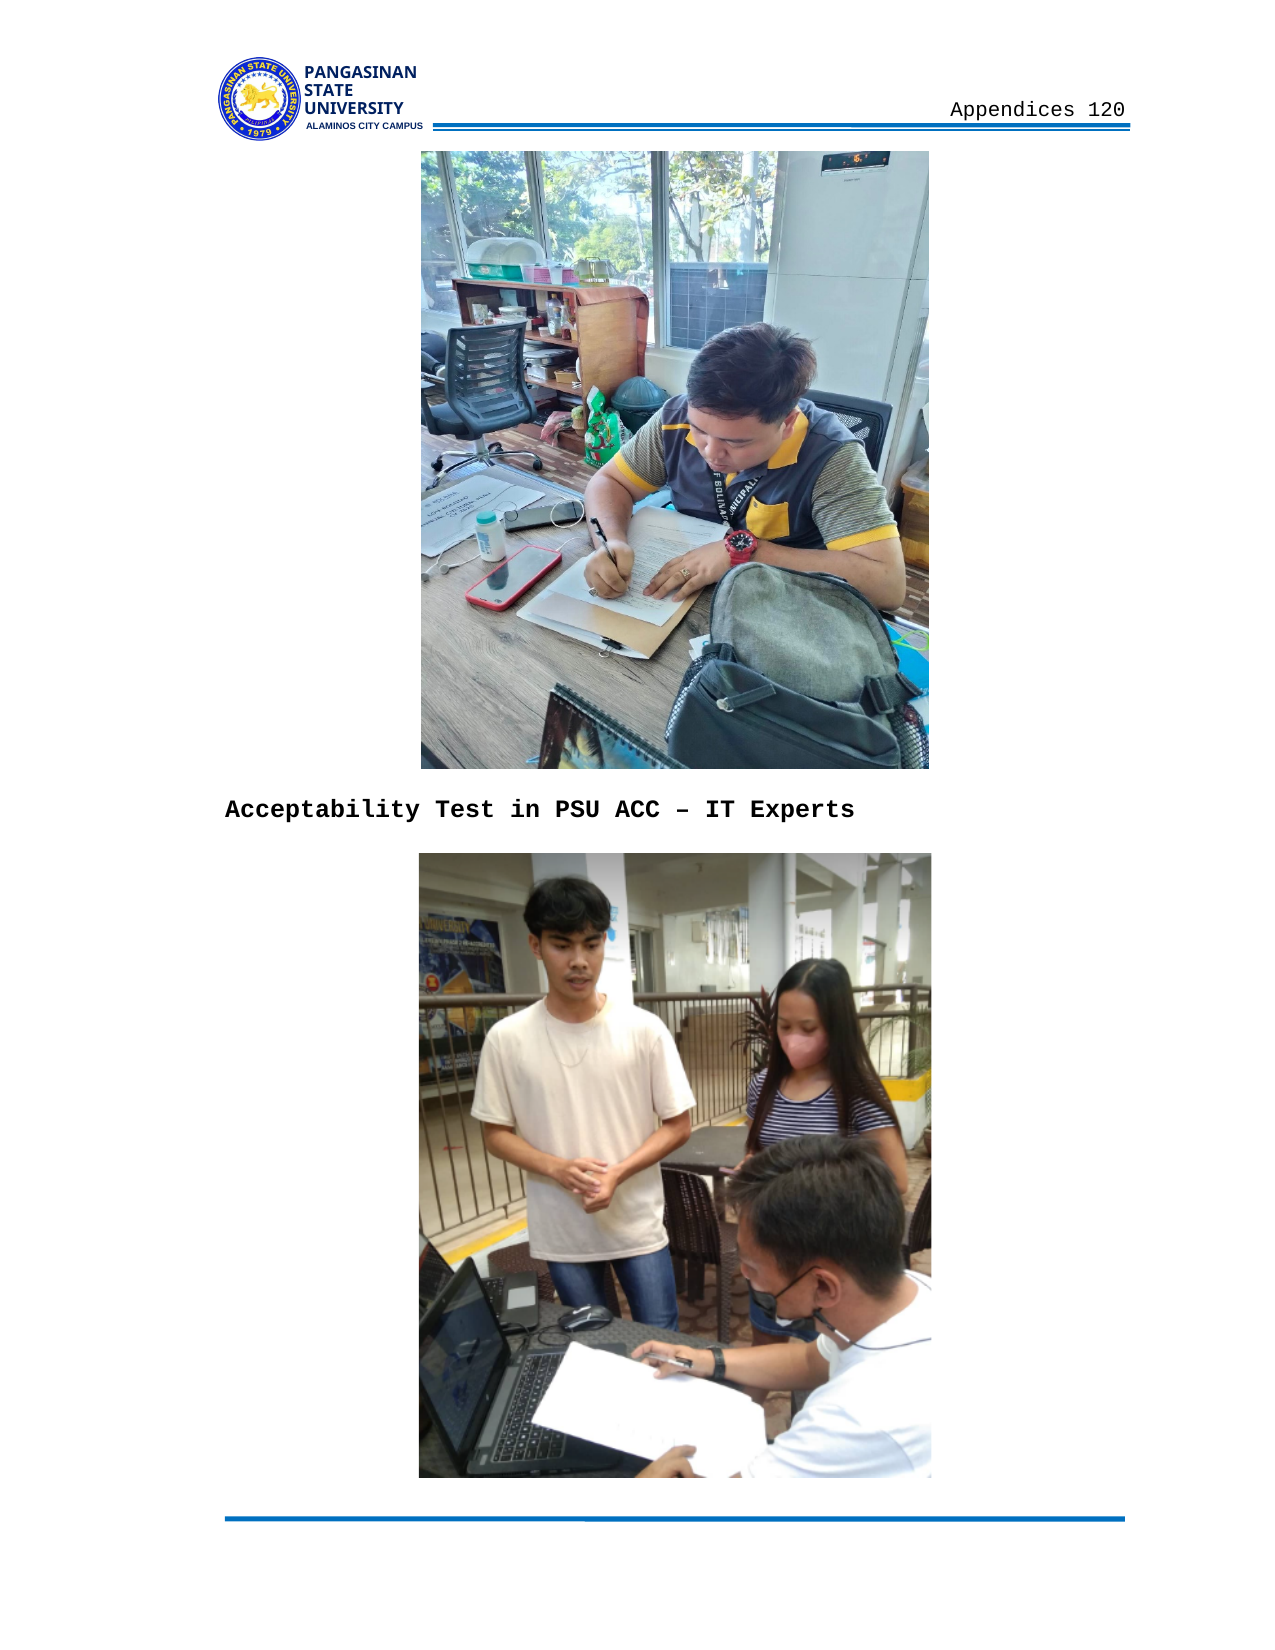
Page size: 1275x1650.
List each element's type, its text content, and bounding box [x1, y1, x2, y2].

text Acceptability Test in PSU ACC – IT Experts [225, 797, 1125, 825]
picture [421, 151, 929, 769]
picture [418, 853, 932, 1478]
picture [218, 57, 301, 141]
